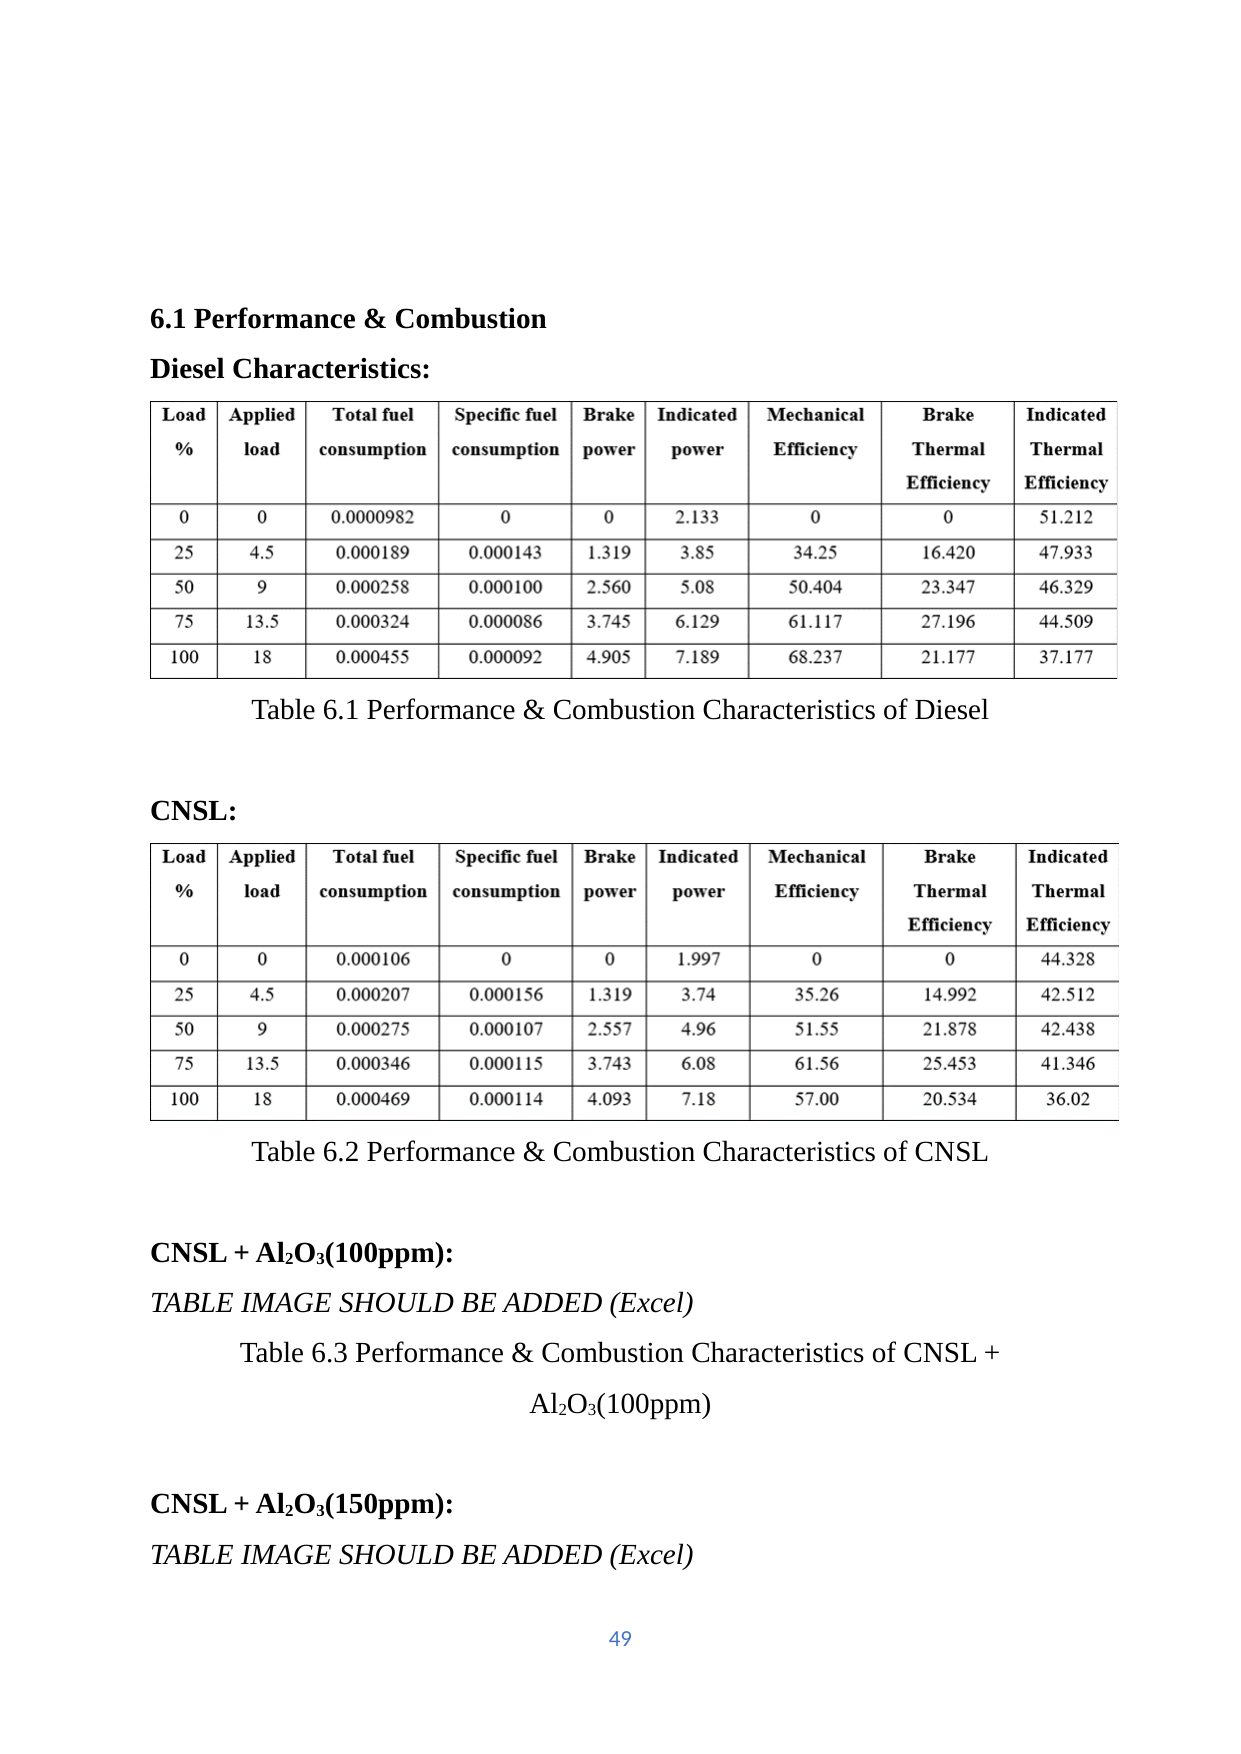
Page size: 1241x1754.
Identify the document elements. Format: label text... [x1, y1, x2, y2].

list Table 6.2 Performance & Combustion Characteristics of CNSL [150, 1134, 1090, 1168]
picture [150, 843, 1119, 1121]
list CNSL + Al2O3(150ppm): [150, 1487, 1090, 1520]
list 6.1 Performance & Combustion [150, 301, 1090, 334]
list CNSL: [150, 793, 1090, 827]
list CNSL + Al2O3(100ppm): [150, 1235, 1090, 1268]
list Table 6.3 Performance & Combustion Characteristics of CNSL + Al2O3(100ppm) [150, 1336, 1090, 1419]
list Diesel Characteristics: [150, 351, 1090, 385]
list Table 6.1 Performance & Combustion Characteristics of Diesel [150, 692, 1090, 726]
list TABLE IMAGE SHOULD BE ADDED (Excel) [150, 1285, 1090, 1319]
picture [150, 401, 1118, 679]
list TABLE IMAGE SHOULD BE ADDED (Excel) [150, 1537, 1090, 1570]
